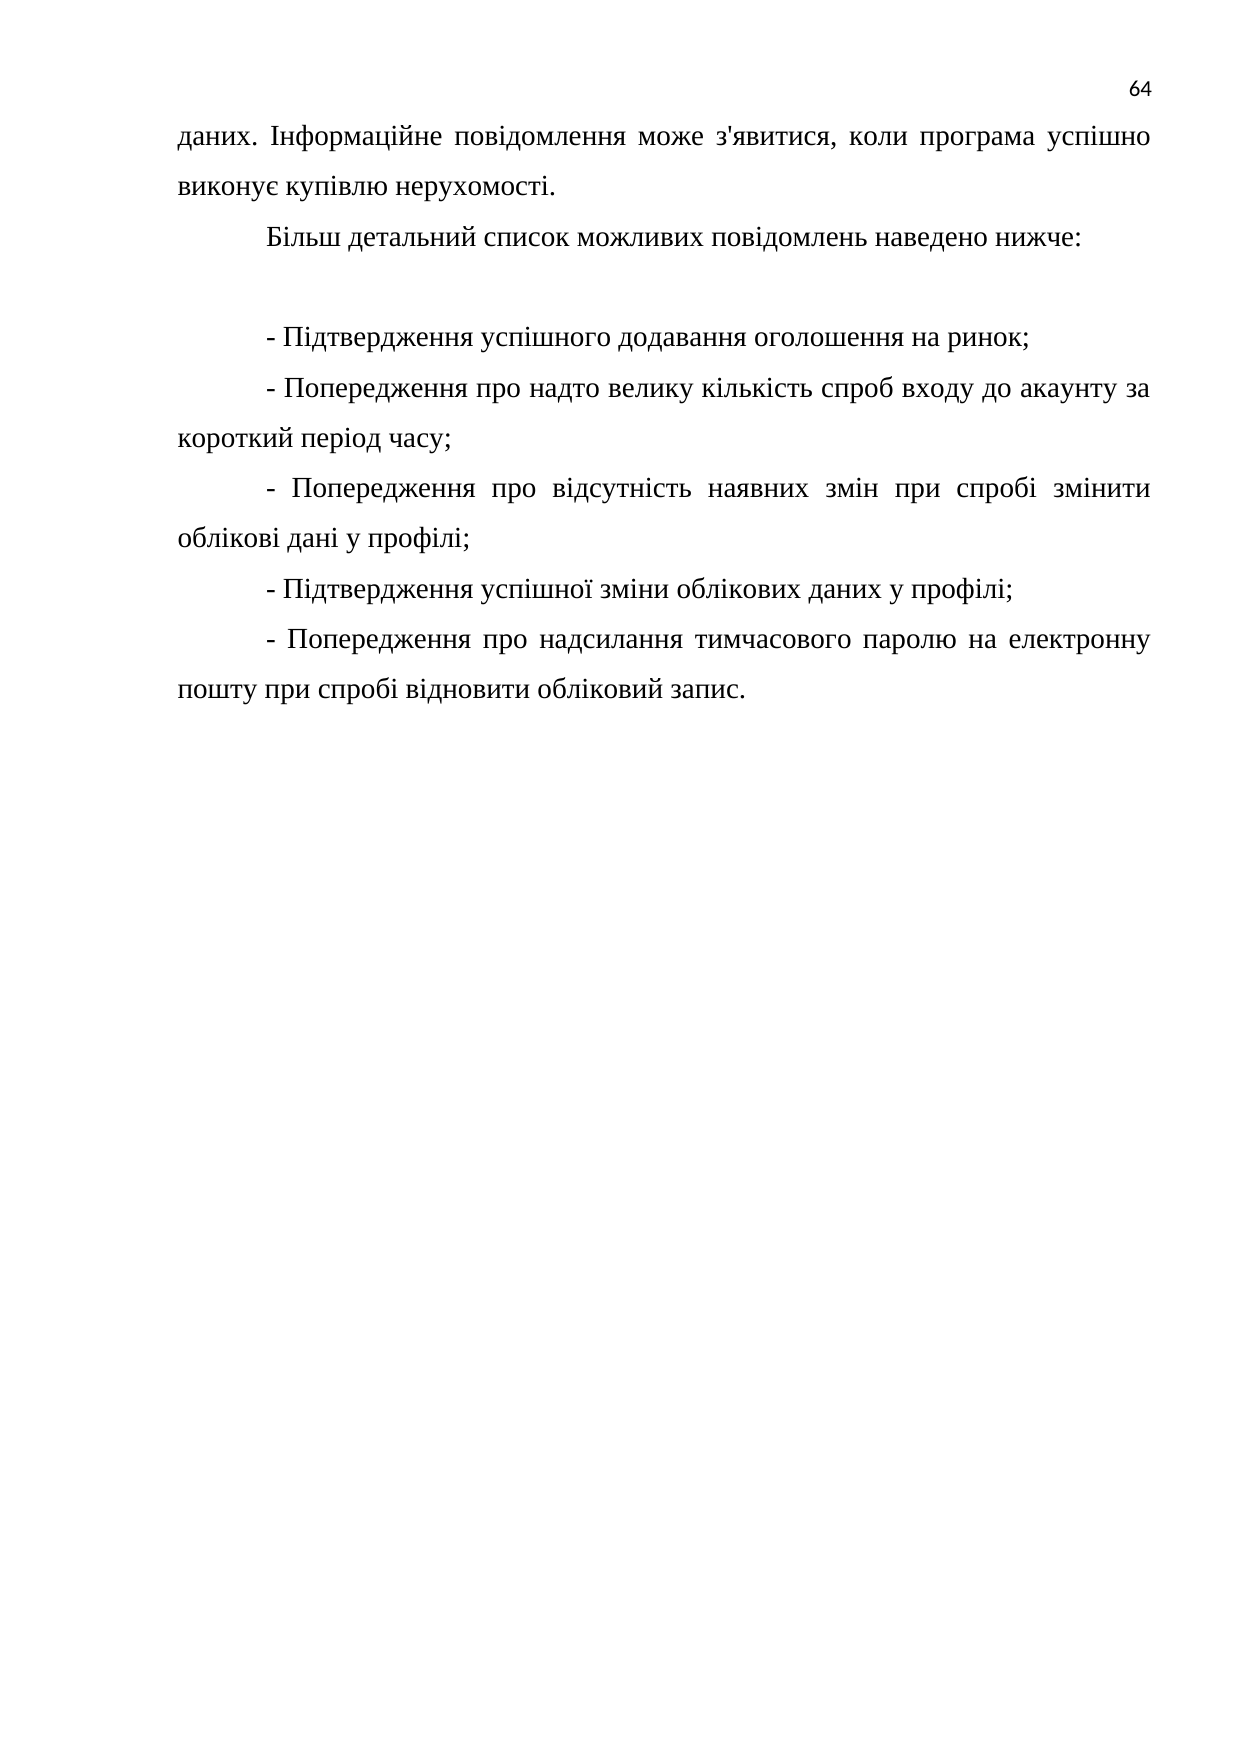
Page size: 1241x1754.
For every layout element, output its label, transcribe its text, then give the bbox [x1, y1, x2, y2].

text Більш детальний список можливих повідомлень наведено нижче: [177, 219, 1152, 252]
text - Підтвердження успішної зміни облікових даних у профілі; [177, 571, 1152, 604]
text - Попередження про надто велику кількість спроб входу до акаунту за короткий період часу; [177, 370, 1152, 453]
text - Підтвердження успішного додавання оголошення на ринок; [177, 319, 1152, 353]
text - Попередження про відсутність наявних змін при спробі змінити облікові дані у профілі; [177, 470, 1152, 554]
text - Попередження про надсилання тимчасового паролю на електронну пошту при спробі відновити обліковий запис. [177, 621, 1152, 705]
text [177, 118, 1152, 202]
